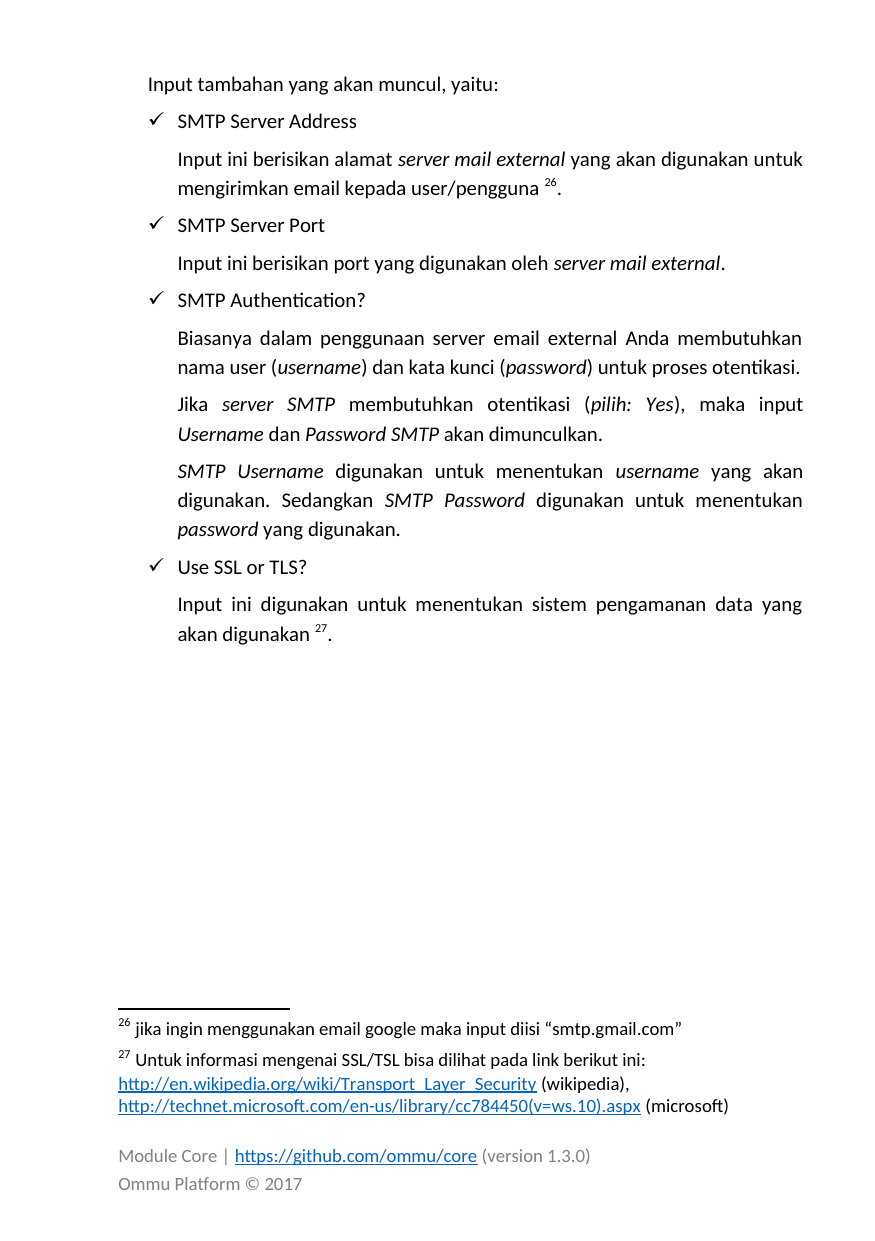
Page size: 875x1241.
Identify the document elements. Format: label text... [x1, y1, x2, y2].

list SMTP Authentication? [148, 287, 803, 313]
text Input tambahan yang akan muncul, yaitu: [148, 71, 803, 96]
text Input ini berisikan port yang digunakan oleh server mail external. [177, 250, 803, 275]
list SMTP Server Address [148, 108, 803, 134]
text Input ini digunakan untuk menentukan sistem pengamanan data yang akan digunakan . [177, 592, 803, 646]
text Biasanya dalam penggunaan server email external Anda membutuhkan nama user (username) dan kata kunci (password) untuk proses otentikasi. [177, 325, 803, 379]
text SMTP Username digunakan untuk menentukan username yang akan digunakan. Sedangkan SMTP Password digunakan untuk menentukan password yang digunakan. [177, 458, 803, 542]
text Input ini berisikan alamat server mail external yang akan digunakan untuk mengirimkan email kepada user/pengguna . [177, 146, 803, 200]
text Jika server SMTP membutuhkan otentikasi (pilih: Yes), maka input Username dan Password SMTP akan dimunculkan. [177, 392, 803, 446]
list Use SSL or TLS? [148, 554, 803, 579]
list SMTP Server Port [148, 212, 803, 238]
